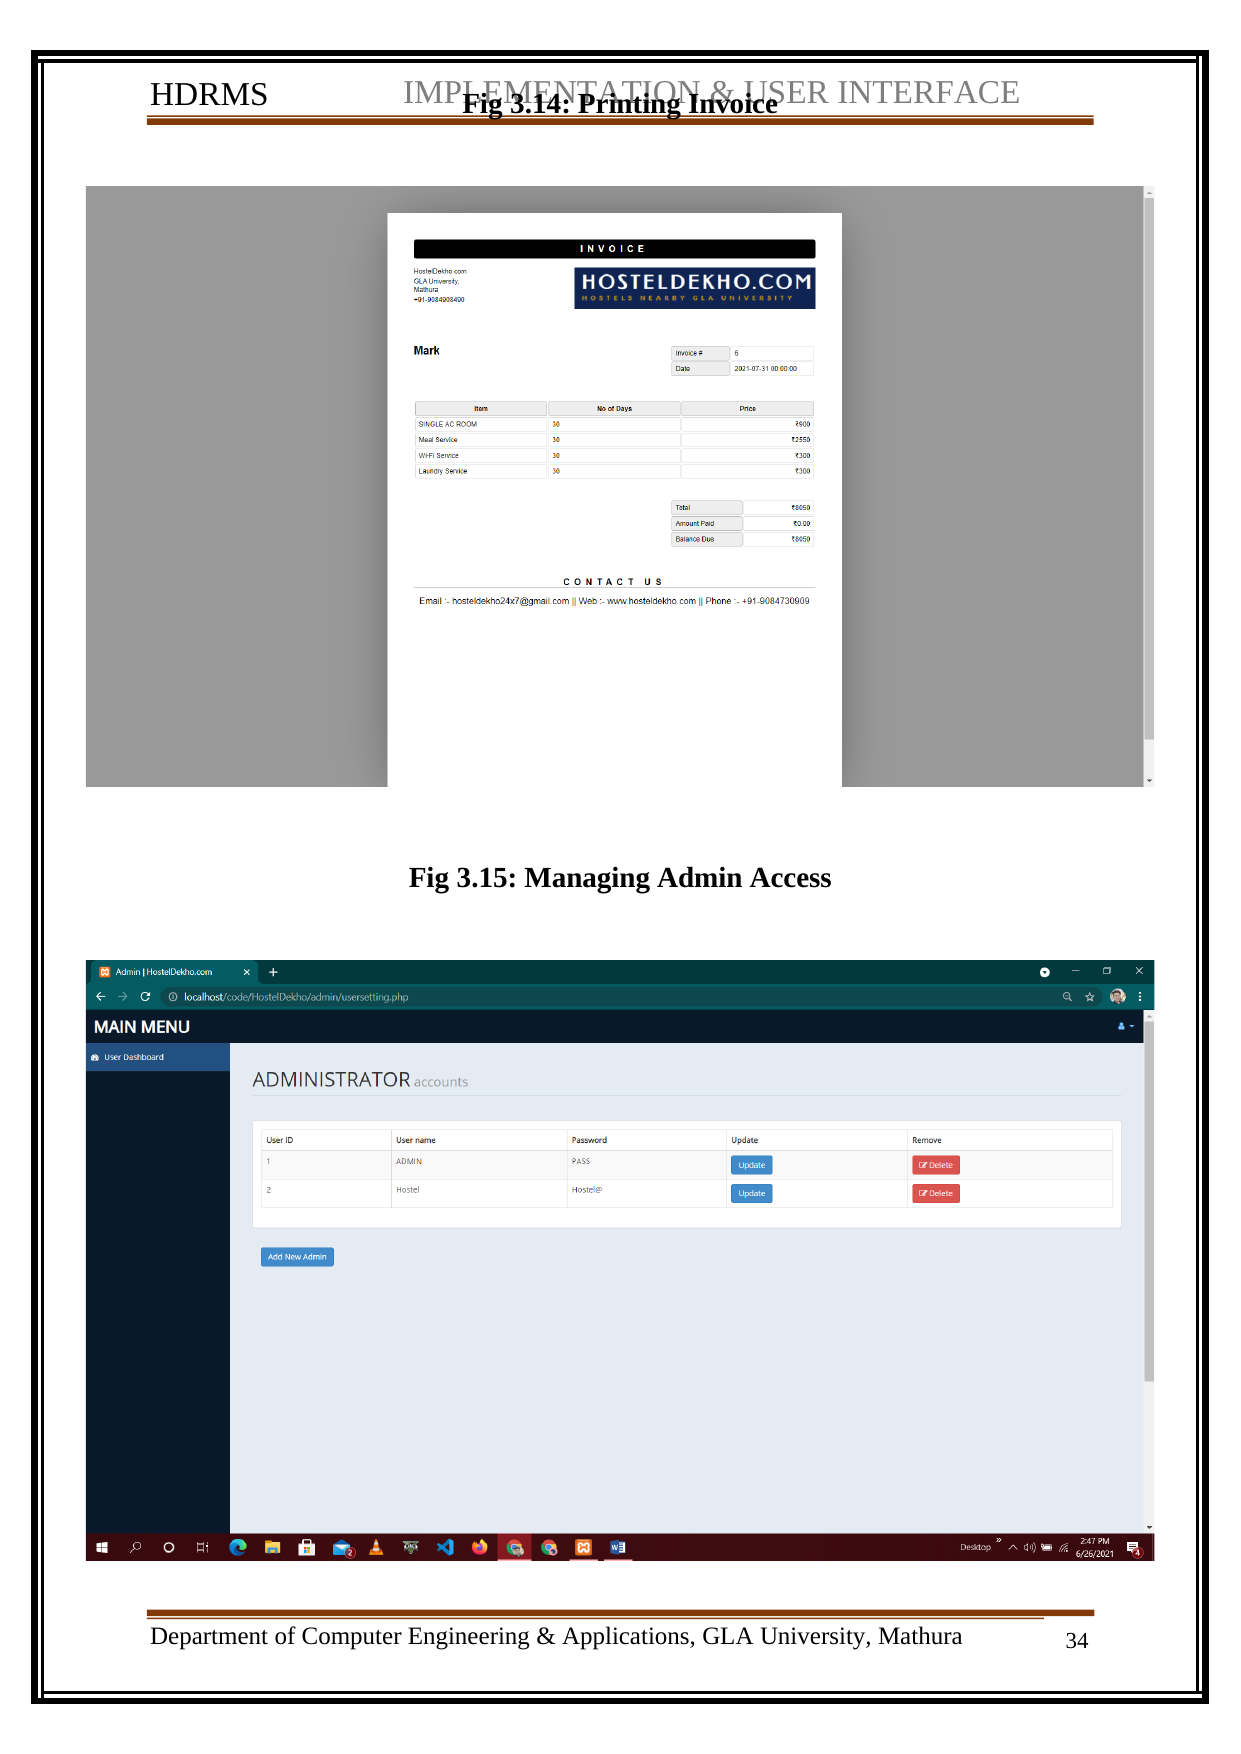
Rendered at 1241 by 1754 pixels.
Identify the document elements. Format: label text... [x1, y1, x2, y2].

text Fig 3.15: Managing Admin Access [44, 860, 1196, 894]
picture [85, 186, 1155, 787]
picture [85, 960, 1155, 1561]
text Fig 3.14: Printing Invoice [44, 86, 1196, 120]
